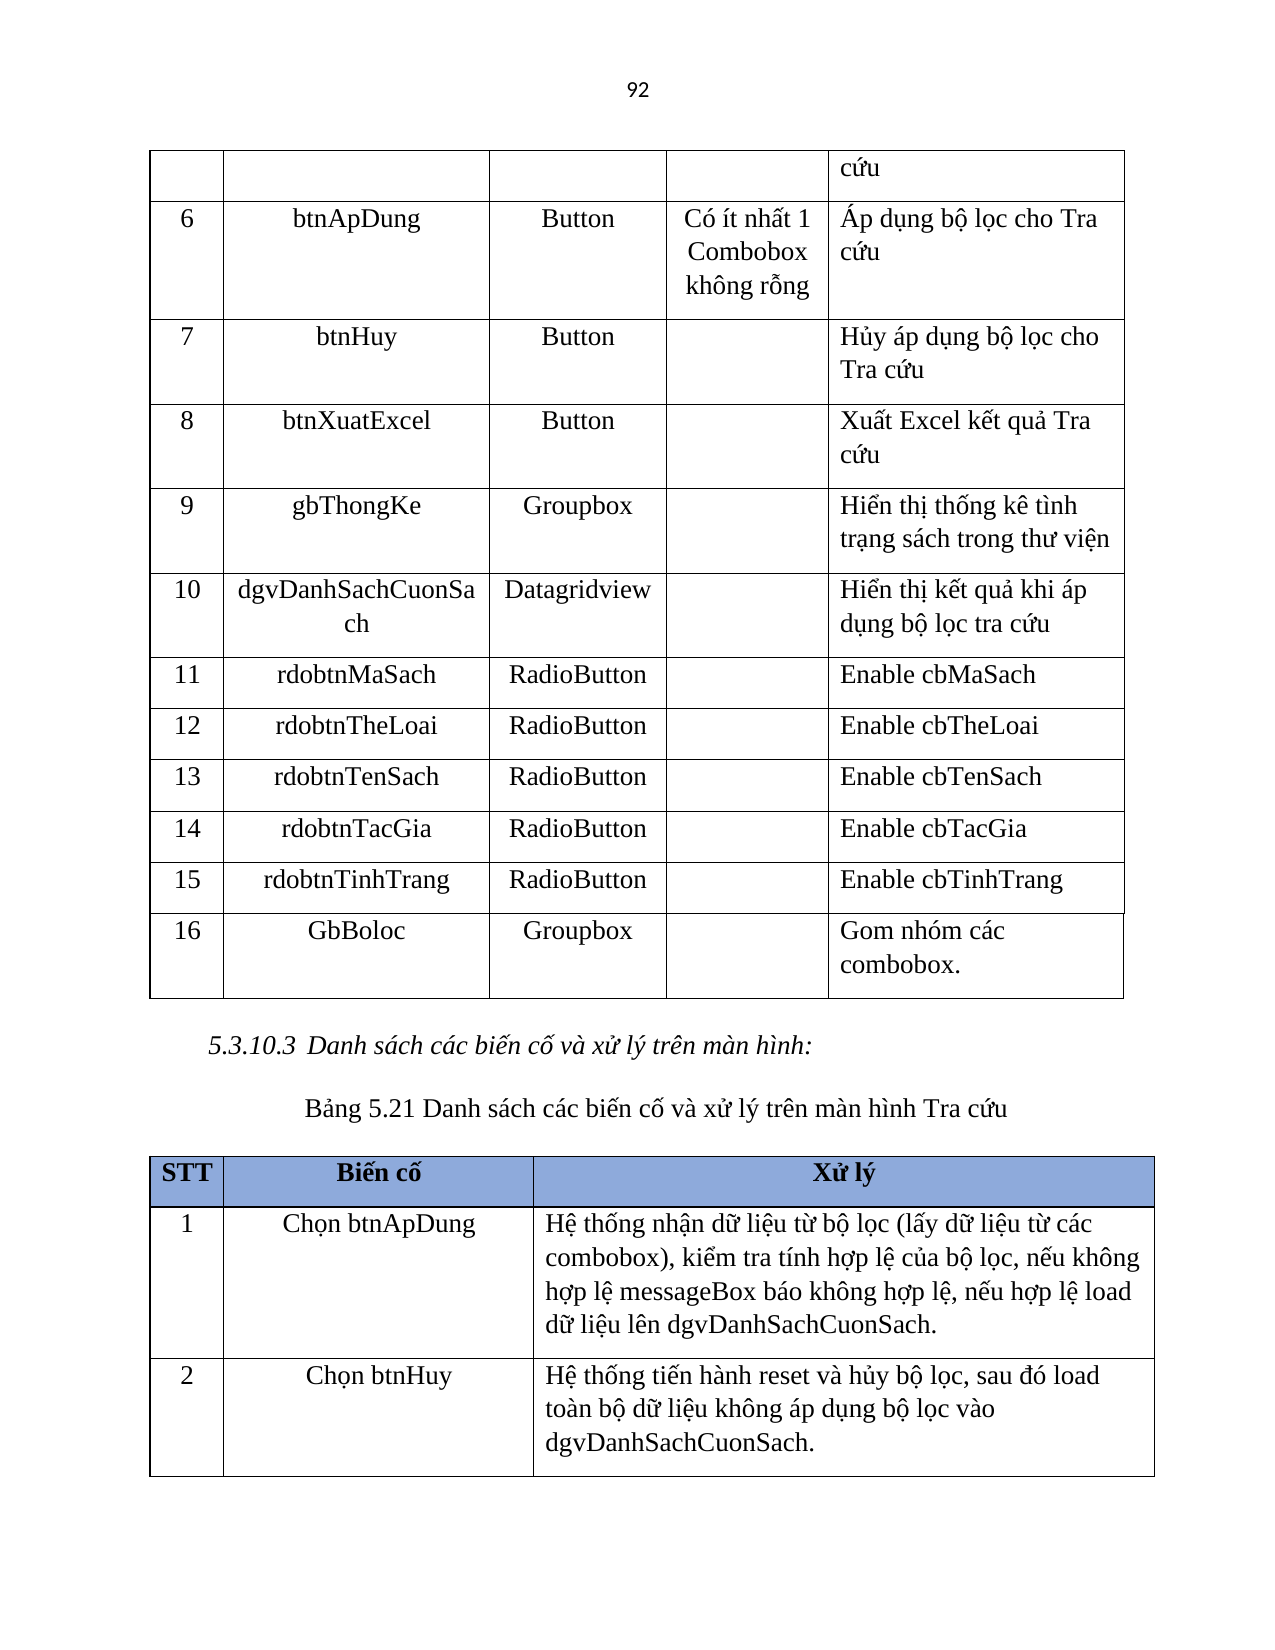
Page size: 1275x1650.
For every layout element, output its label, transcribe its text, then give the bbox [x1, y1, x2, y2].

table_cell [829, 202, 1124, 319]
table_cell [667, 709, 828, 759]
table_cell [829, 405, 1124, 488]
text Bảng 5.21 Danh sách các biến cố và xử lý trên màn hình Tra cứu [187, 1092, 1125, 1123]
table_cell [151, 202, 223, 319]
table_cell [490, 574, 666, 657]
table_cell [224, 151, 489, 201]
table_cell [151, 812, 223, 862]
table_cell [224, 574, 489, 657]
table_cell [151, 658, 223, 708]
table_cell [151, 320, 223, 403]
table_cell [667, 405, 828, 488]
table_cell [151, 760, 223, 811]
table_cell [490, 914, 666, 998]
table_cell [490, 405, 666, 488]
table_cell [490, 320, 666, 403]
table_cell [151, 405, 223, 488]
list Danh sách các biến cố và xử lý trên màn hình: [208, 1029, 1125, 1060]
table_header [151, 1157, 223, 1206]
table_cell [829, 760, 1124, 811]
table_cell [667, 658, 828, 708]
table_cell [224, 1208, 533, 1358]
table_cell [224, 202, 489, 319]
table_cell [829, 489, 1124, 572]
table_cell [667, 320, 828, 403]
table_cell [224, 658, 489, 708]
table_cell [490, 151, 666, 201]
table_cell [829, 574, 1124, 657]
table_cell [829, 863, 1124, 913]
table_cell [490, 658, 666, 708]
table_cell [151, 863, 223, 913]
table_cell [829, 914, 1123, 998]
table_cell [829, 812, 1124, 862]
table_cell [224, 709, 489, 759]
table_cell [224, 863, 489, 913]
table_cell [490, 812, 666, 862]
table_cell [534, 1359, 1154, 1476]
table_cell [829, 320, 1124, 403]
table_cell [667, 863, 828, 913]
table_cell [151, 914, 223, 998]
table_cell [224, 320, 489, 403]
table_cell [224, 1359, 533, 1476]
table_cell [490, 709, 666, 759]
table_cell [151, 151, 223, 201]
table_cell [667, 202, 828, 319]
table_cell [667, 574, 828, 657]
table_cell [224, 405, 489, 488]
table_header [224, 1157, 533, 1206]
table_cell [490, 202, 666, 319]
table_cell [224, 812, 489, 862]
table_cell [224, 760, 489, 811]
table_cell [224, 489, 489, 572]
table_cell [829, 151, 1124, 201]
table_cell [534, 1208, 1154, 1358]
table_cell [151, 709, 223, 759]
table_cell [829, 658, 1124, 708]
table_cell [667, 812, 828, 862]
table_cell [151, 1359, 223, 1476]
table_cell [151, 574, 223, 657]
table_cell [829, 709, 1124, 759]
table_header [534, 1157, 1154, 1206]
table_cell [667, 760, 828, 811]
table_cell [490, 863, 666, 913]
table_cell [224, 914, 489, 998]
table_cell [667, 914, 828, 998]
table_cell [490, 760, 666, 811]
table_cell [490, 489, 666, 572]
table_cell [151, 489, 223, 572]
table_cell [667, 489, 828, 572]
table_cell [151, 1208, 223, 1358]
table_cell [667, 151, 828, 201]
